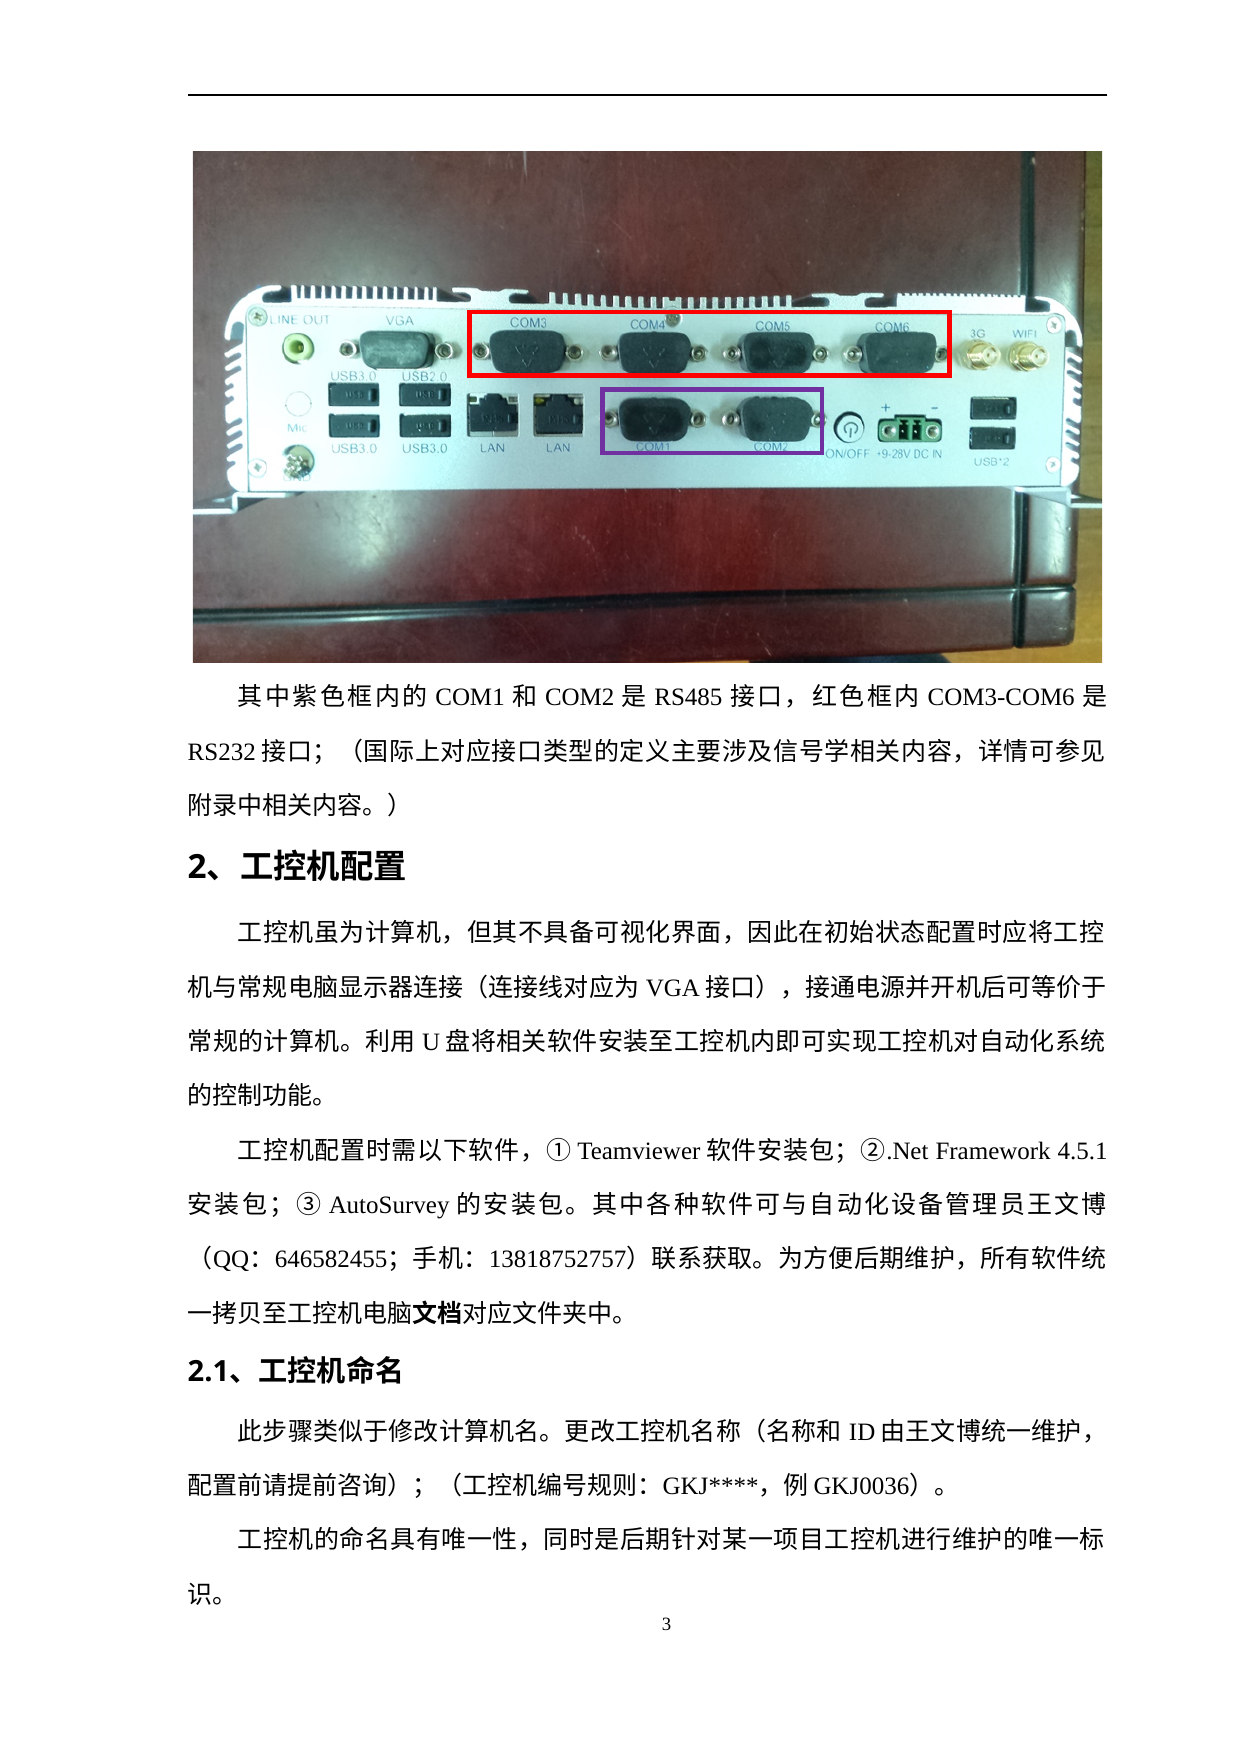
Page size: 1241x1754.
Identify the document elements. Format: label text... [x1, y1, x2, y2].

subtitle 2.1、工控机命名 [187, 1348, 1107, 1390]
text 工控机的命名具有唯一性，同时是后期针对某一项目工控机进行维护的唯一标识。 [187, 1520, 1107, 1611]
text 此步骤类似于修改计算机名。更改工控机名称（名称和ID由王文博统一维护，配置前请提前咨询）；（工控机编号规则：GKJ****，例GKJ0036）。 [187, 1411, 1107, 1502]
subtitle 2、工控机配置 [187, 840, 1107, 888]
text 工控机虽为计算机，但其不具备可视化界面，因此在初始状态配置时应将工控机与常规电脑显示器连接（连接线对应为VGA接口），接通电源并开机后可等价于常规的计算机。利用U盘将相关软件安装至工控机内即可实现工控机对自动化系统的控制功能。 [187, 913, 1107, 1112]
picture [192, 151, 1103, 663]
text 其中紫色框内的COM1和COM2是RS485接口，红色框内COM3-COM6是RS232接口；（国际上对应接口类型的定义主要涉及信号学相关内容，详情可参见附录中相关内容。） [187, 677, 1107, 822]
text 工控机配置时需以下软件，①Teamviewer软件安装包；②.Net Framework 4.5.1安装包；③AutoSurvey的安装包。其中各种软件可与自动化设备管理员王文博（QQ：646582455；手机：13818752757）联系获取。为方便后期维护，所有软件统一拷贝至工控机电脑文档对应文件夹中。 [187, 1130, 1107, 1329]
